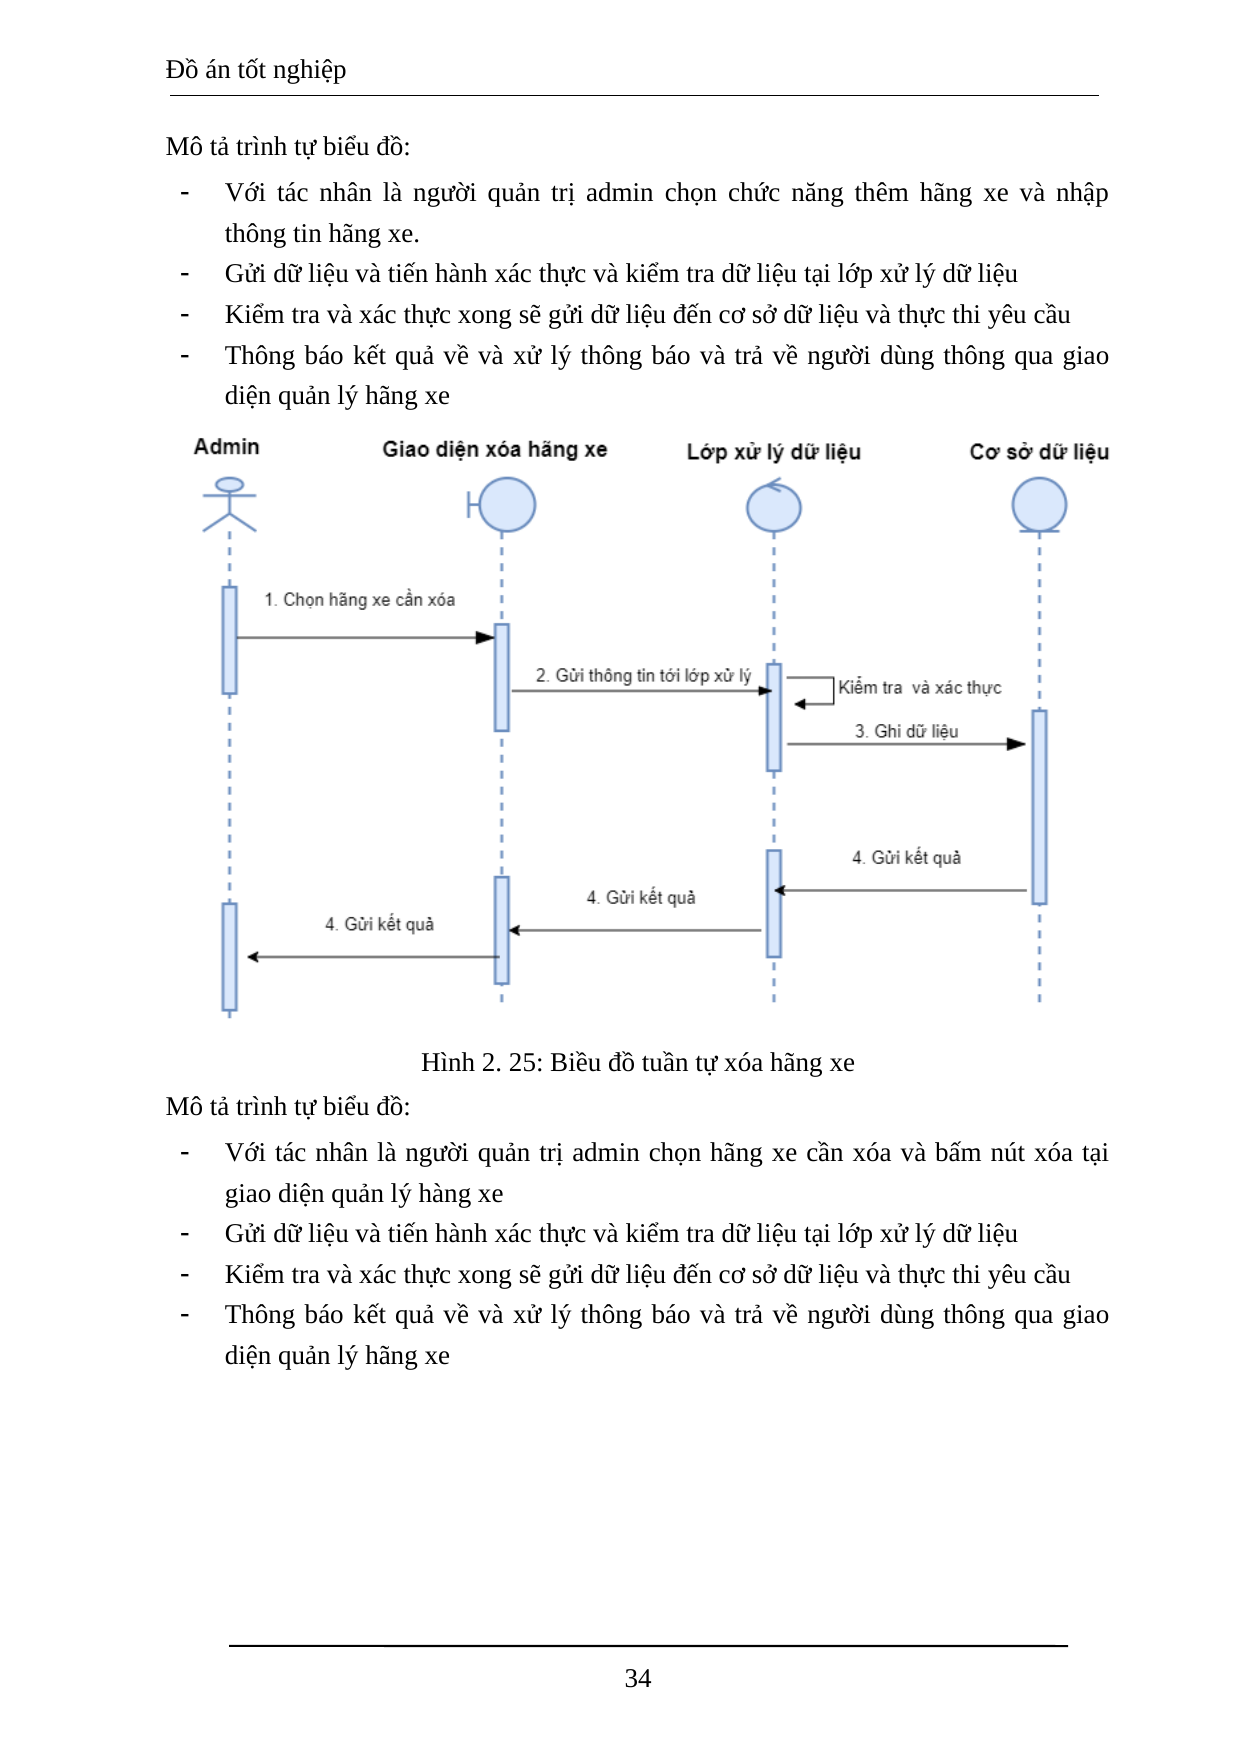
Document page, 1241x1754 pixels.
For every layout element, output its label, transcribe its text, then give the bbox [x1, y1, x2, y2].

list Thông báo kết quả về và xử lý thông báo và trả về người dùng thông qua giao diện quản lý hãng xe [180, 1299, 1110, 1370]
list Kiểm tra và xác thực xong sẽ gửi dữ liệu đến cơ sở dữ liệu và thực thi yêu cầu [180, 1258, 1110, 1289]
list Kiểm tra và xác thực xong sẽ gửi dữ liệu đến cơ sở dữ liệu và thực thi yêu cầu [180, 298, 1110, 329]
text Hình 2. 25: Biều đồ tuần tự xóa hãng xe [165, 1046, 1110, 1077]
picture [180, 426, 1128, 1025]
list Thông báo kết quả về và xử lý thông báo và trả về người dùng thông qua giao diện quản lý hãng xe [180, 339, 1110, 410]
list Với tác nhân là người quản trị admin chọn hãng xe cần xóa và bấm nút xóa tại giao diện quản lý hàng xe [180, 1136, 1110, 1208]
list Gửi dữ liệu và tiến hành xác thực và kiểm tra dữ liệu tại lớp xử lý dữ liệu [180, 1217, 1110, 1249]
text Mô tả trình tự biểu đồ: [165, 1090, 1110, 1121]
list Với tác nhân là người quản trị admin chọn chức năng thêm hãng xe và nhập thông tin hãng xe. [180, 177, 1110, 248]
list Gửi dữ liệu và tiến hành xác thực và kiểm tra dữ liệu tại lớp xử lý dữ liệu [180, 257, 1110, 289]
text Mô tả trình tự biểu đồ: [165, 130, 1110, 161]
